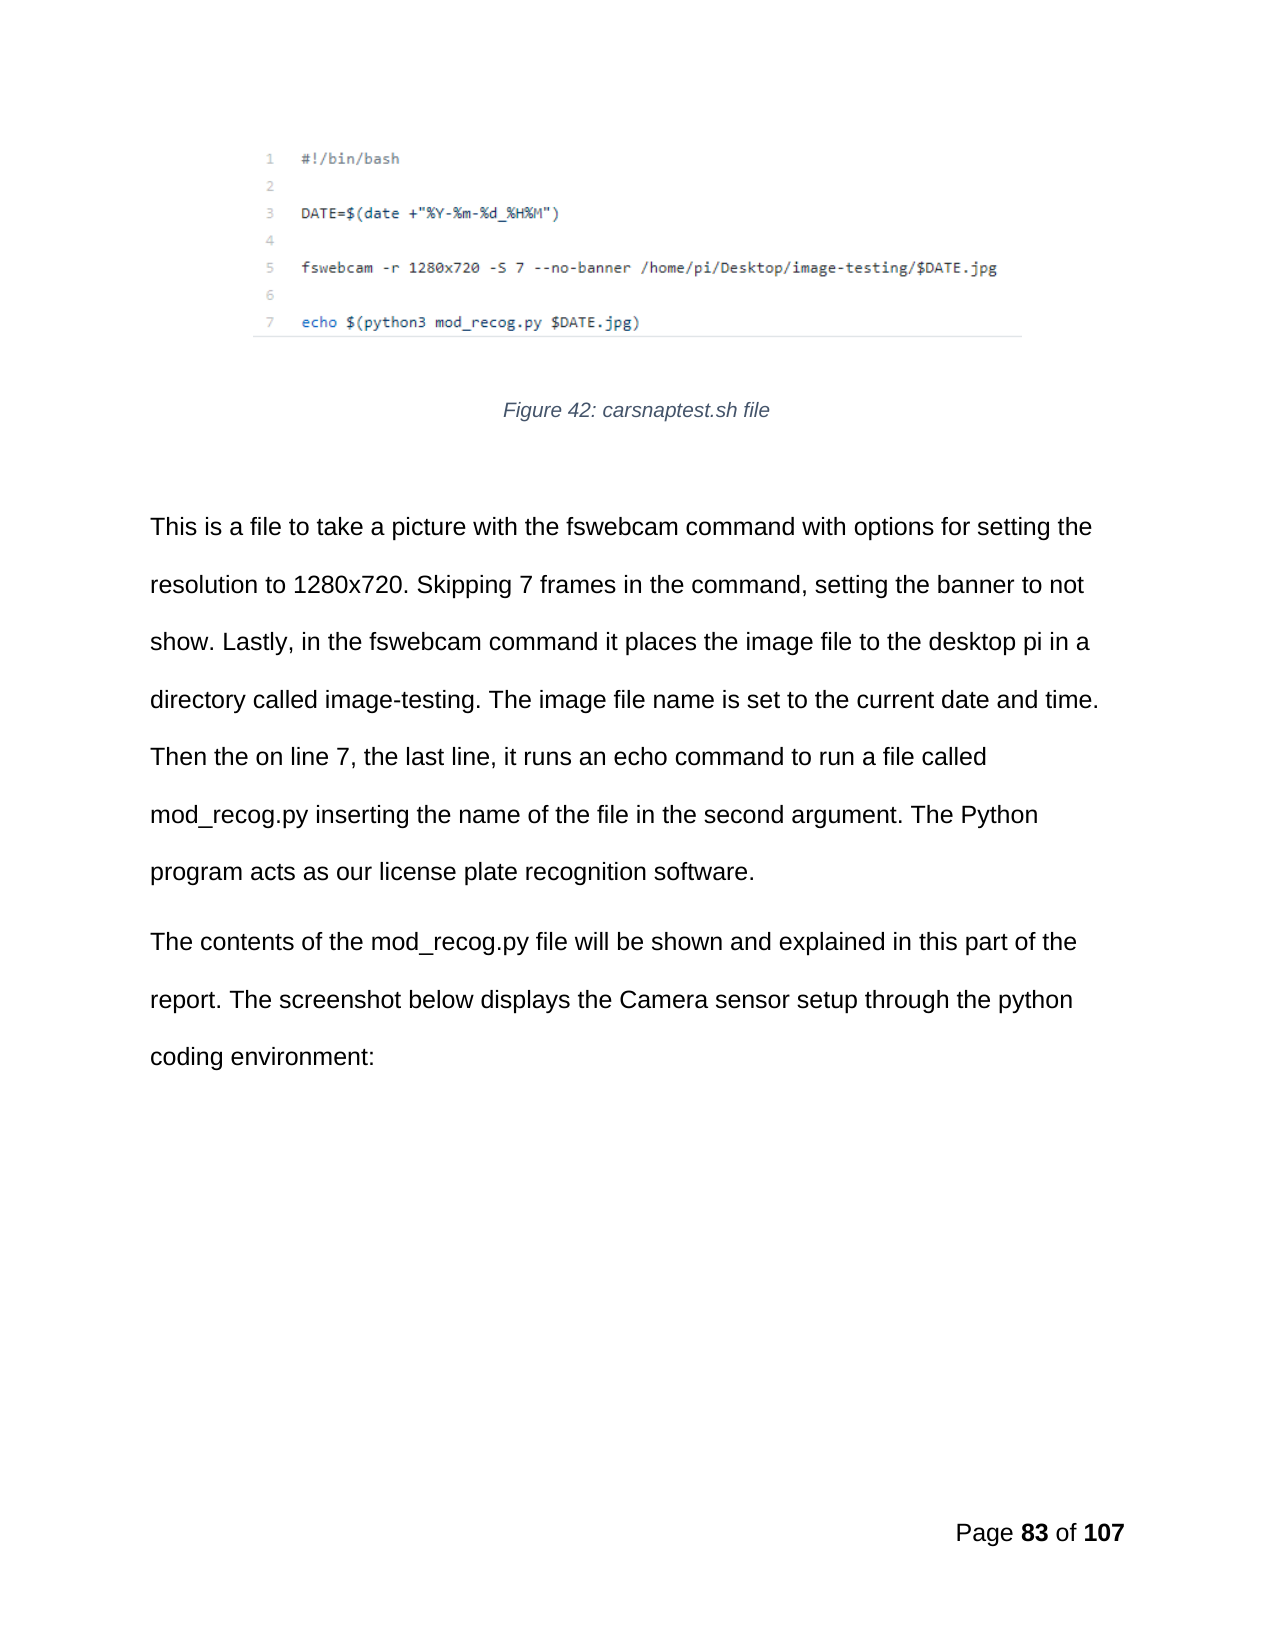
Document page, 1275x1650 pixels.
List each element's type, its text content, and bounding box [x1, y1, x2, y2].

text This is a file to take a picture with the fswebcam command with options for setting the resolution to 1280x720. Skipping 7 frames in the command, setting the banner to not show. Lastly, in the fswebcam command it places the image file to the desktop pi in a directory called image-testing. The image file name is set to the current date and time. Then the on line 7, the last line, it runs an echo command to run a file called mod_recog.py inserting the name of the file in the second argument. The Python program acts as our license plate recognition software. [150, 512, 1125, 886]
text The contents of the mod_recog.py file will be shown and explained in this part of the report. The screenshot below displays the Camera sensor setup through the python coding environment: [150, 927, 1125, 1071]
picture [253, 150, 1022, 357]
text Figure 42: carsnaptest.sh file [150, 398, 1125, 422]
